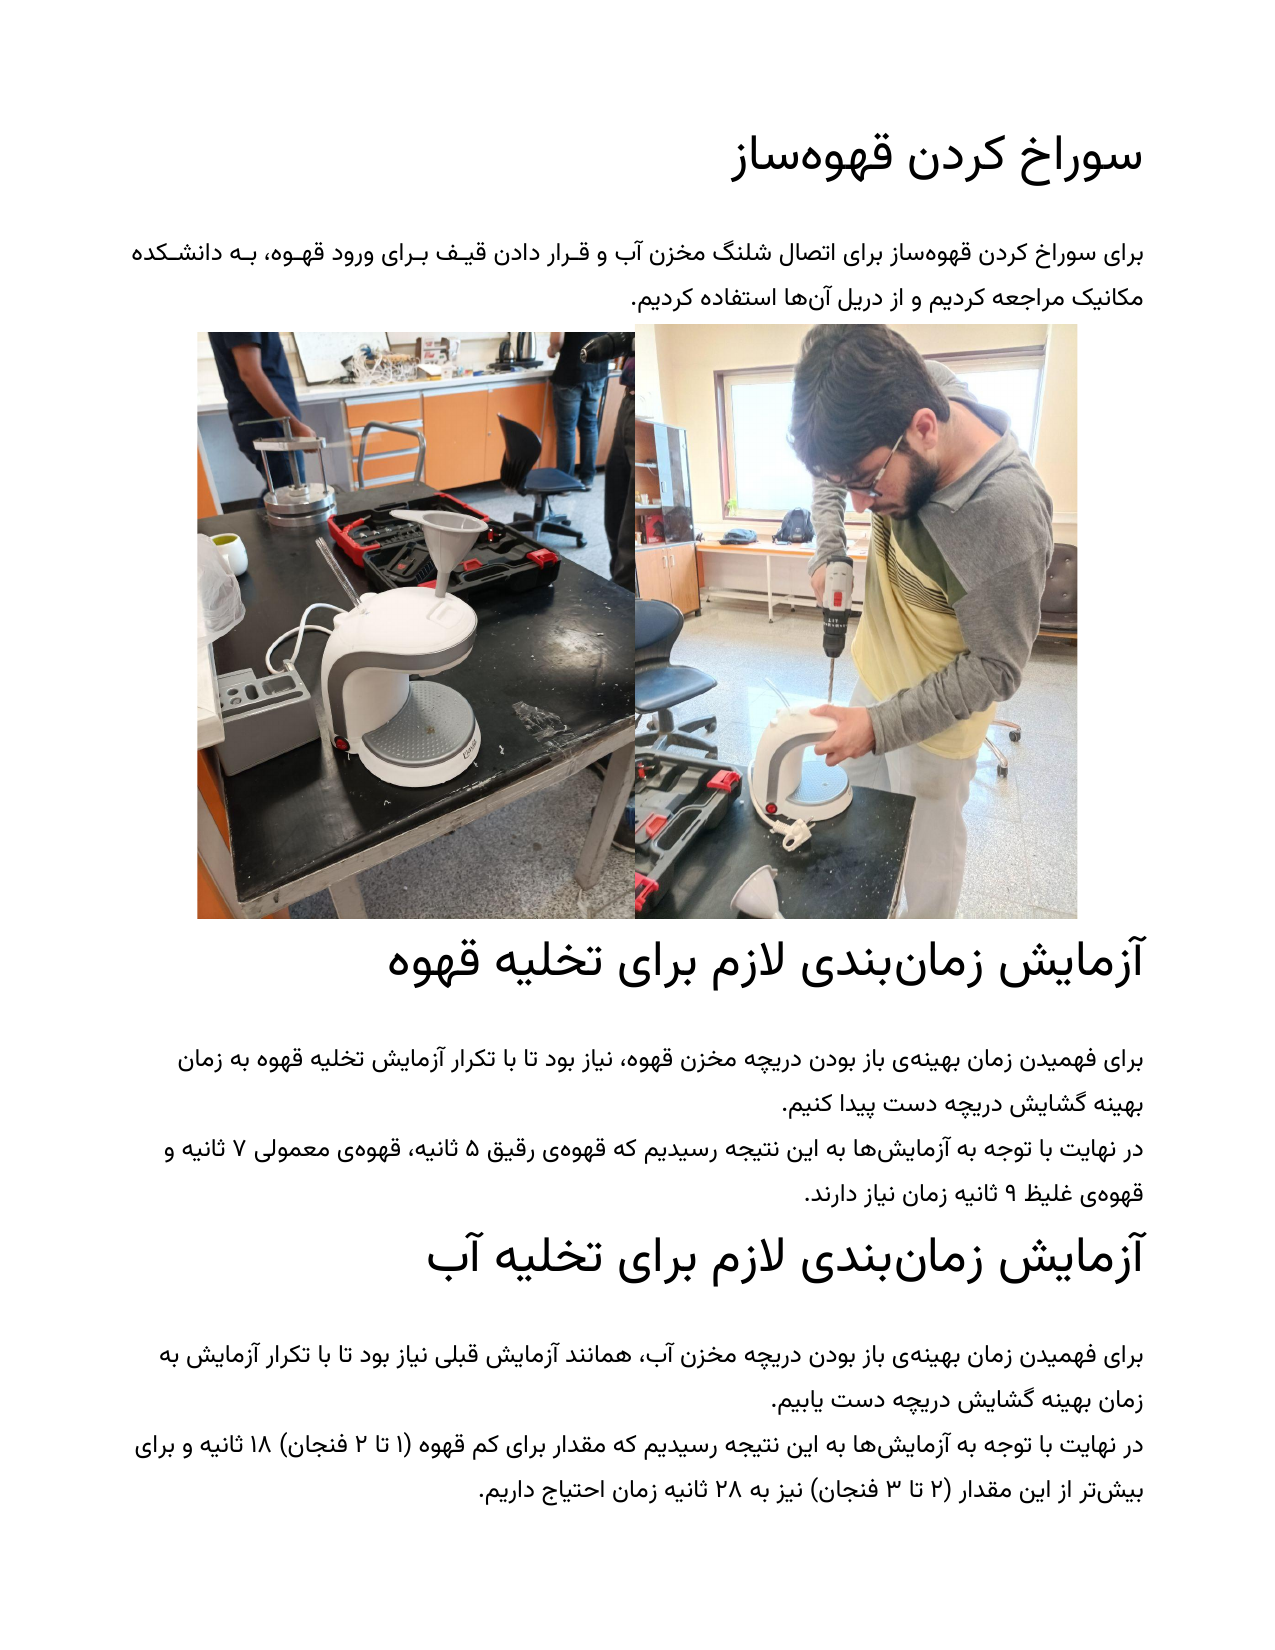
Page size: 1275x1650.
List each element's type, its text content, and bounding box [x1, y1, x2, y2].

text برای فهمیدن زمان بهینه‌‌ی باز بودن دریچه مخزن آب، همانند آزمایش قبلی نیاز بود تا با تکرار آزمایش به زمان بهینه گشایش دریچه دست یابیم. [131, 1337, 1144, 1421]
text برای فهمیدن زمان بهینه‌‌ی باز بودن دریچه مخزن قهوه، نیاز بود تا با تکرار آزمایش تخلیه قهوه به زمان بهینه گشایش دریچه دست پیدا کنیم. [131, 1041, 1144, 1125]
picture [197, 324, 1078, 919]
text در نهایت با توجه به آزمایش‌ها به این نتیجه رسیدیم که مقدار برای کم قهوه (۱ تا ۲ فنجان) ۱۸ ثانیه و برای بیش‌تر از این مقدار (۲ تا ۳ فنجان) نیز به ۲۸ ثانیه زمان احتیاج داریم. [131, 1427, 1144, 1511]
text برای سوراخ کردن قهوه‌ساز برای اتصال شلنگ مخزن آب و قرار دادن قیف برای ورود قهوه، به دانشکده مکانیک مراجعه کردیم و از دریل آن‌ها استفاده کردیم. [131, 235, 1144, 319]
subtitle آزمایش زمان‌بندی لازم برای تخلیه آب [131, 1221, 1144, 1299]
text در نهایت با توجه به آزمایش‌ها به این نتیجه رسیدیم که قهوه‌ی رقیق ۵ ثانیه، قهوه‌ی معمولی ۷ ثانیه و قهوه‌ی غلیظ ۹ ثانیه زمان نیاز دارند. [131, 1131, 1144, 1215]
subtitle آزمایش زمان‌بندی لازم برای تخلیه قهوه [131, 924, 1144, 1002]
subtitle سوراخ کردن قهوه‌ساز [131, 118, 1144, 196]
